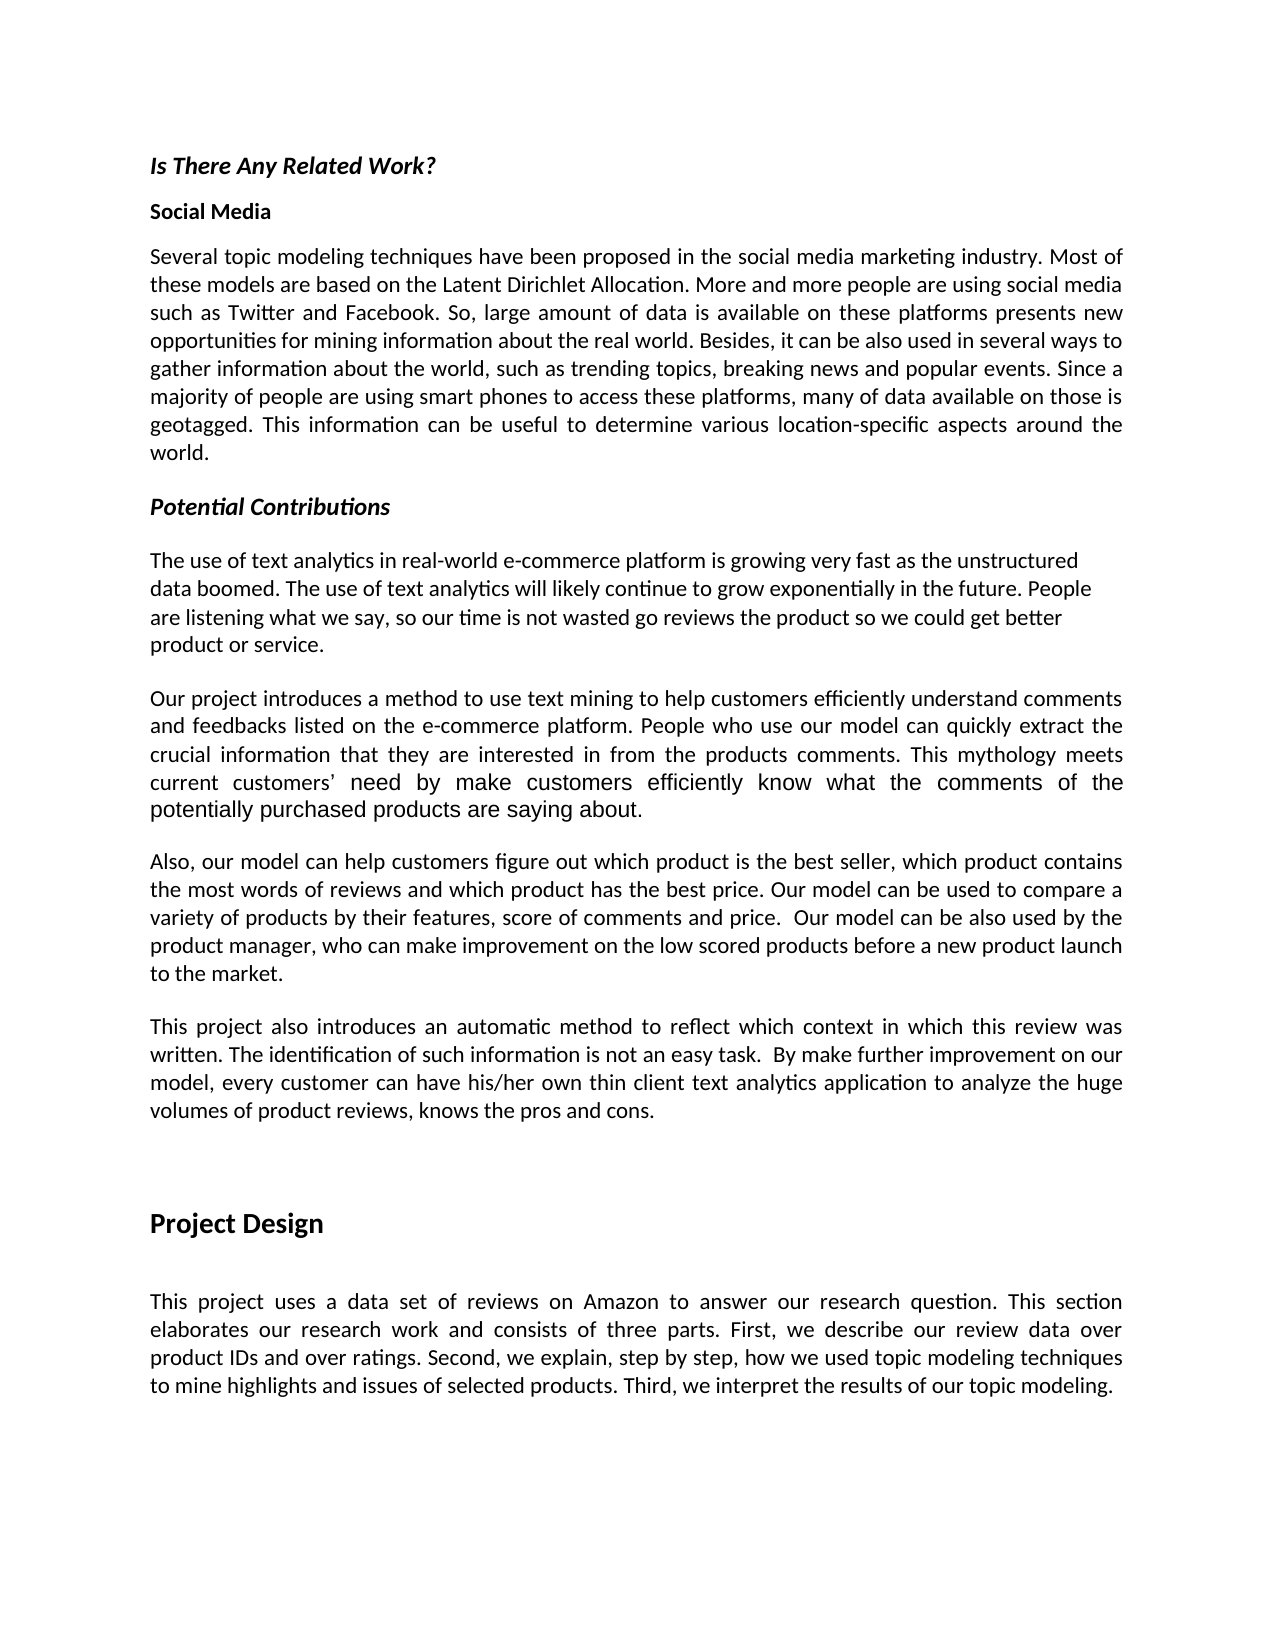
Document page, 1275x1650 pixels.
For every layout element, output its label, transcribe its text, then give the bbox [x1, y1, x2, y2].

text This project uses a data set of reviews on Amazon to answer our research question. This section elaborates our research work and consists of three parts. First, we describe our review data over product IDs and over ratings. Second, we explain, step by step, how we used topic modeling techniques to mine highlights and issues of selected products. Third, we interpret the results of our topic modeling. [150, 1287, 1125, 1399]
text This project also introduces an automatic method to reflect which context in which this review was written. The identification of such information is not an easy task. By make further improvement on our model, every customer can have his/her own thin client text analytics application to analyze the huge volumes of product reviews, knows the pros and cons. [150, 1012, 1125, 1124]
text Several topic modeling techniques have been proposed in the social media marketing industry. Most of these models are based on the Latent Dirichlet Allocation. More and more people are using social media such as Twitter and Facebook. So, large amount of data is available on these platforms presents new opportunities for mining information about the real world. Besides, it can be also used in several ways to gather information about the world, such as trending topics, breaking news and popular events. Since a majority of people are using smart phones to access these platforms, many of data available on those is geotagged. This information can be useful to determine various location-specific aspects around the world. [150, 242, 1125, 466]
text Social Media [150, 197, 1125, 225]
text Potential Contributions [150, 491, 1125, 522]
text Is There Any Related Work? [150, 150, 1125, 181]
text Also, our model can help customers figure out which product is the best seller, which product contains the most words of reviews and which product has the best price. Our model can be used to compare a variety of products by their features, score of comments and price. Our model can be also used by the product manager, who can make improvement on the low scored products before a new product launch to the market. [150, 847, 1125, 987]
subtitle Project Design [150, 1205, 1125, 1240]
text Our project introduces a method to use text mining to help customers efficiently understand comments and feedbacks listed on the e-commerce platform. People who use our model can quickly extract the crucial information that they are interested in from the products comments. This mythology meets current customers’ need by make customers efficiently know what the comments of the potentially purchased products are saying about. [150, 684, 1125, 822]
text The use of text analytics in real-world e-commerce platform is growing very fast as the unstructured data boomed. The use of text analytics will likely continue to grow exponentially in the future. People are listening what we say, so our time is not wasted go reviews the product so we could get better product or service. [150, 547, 1125, 659]
